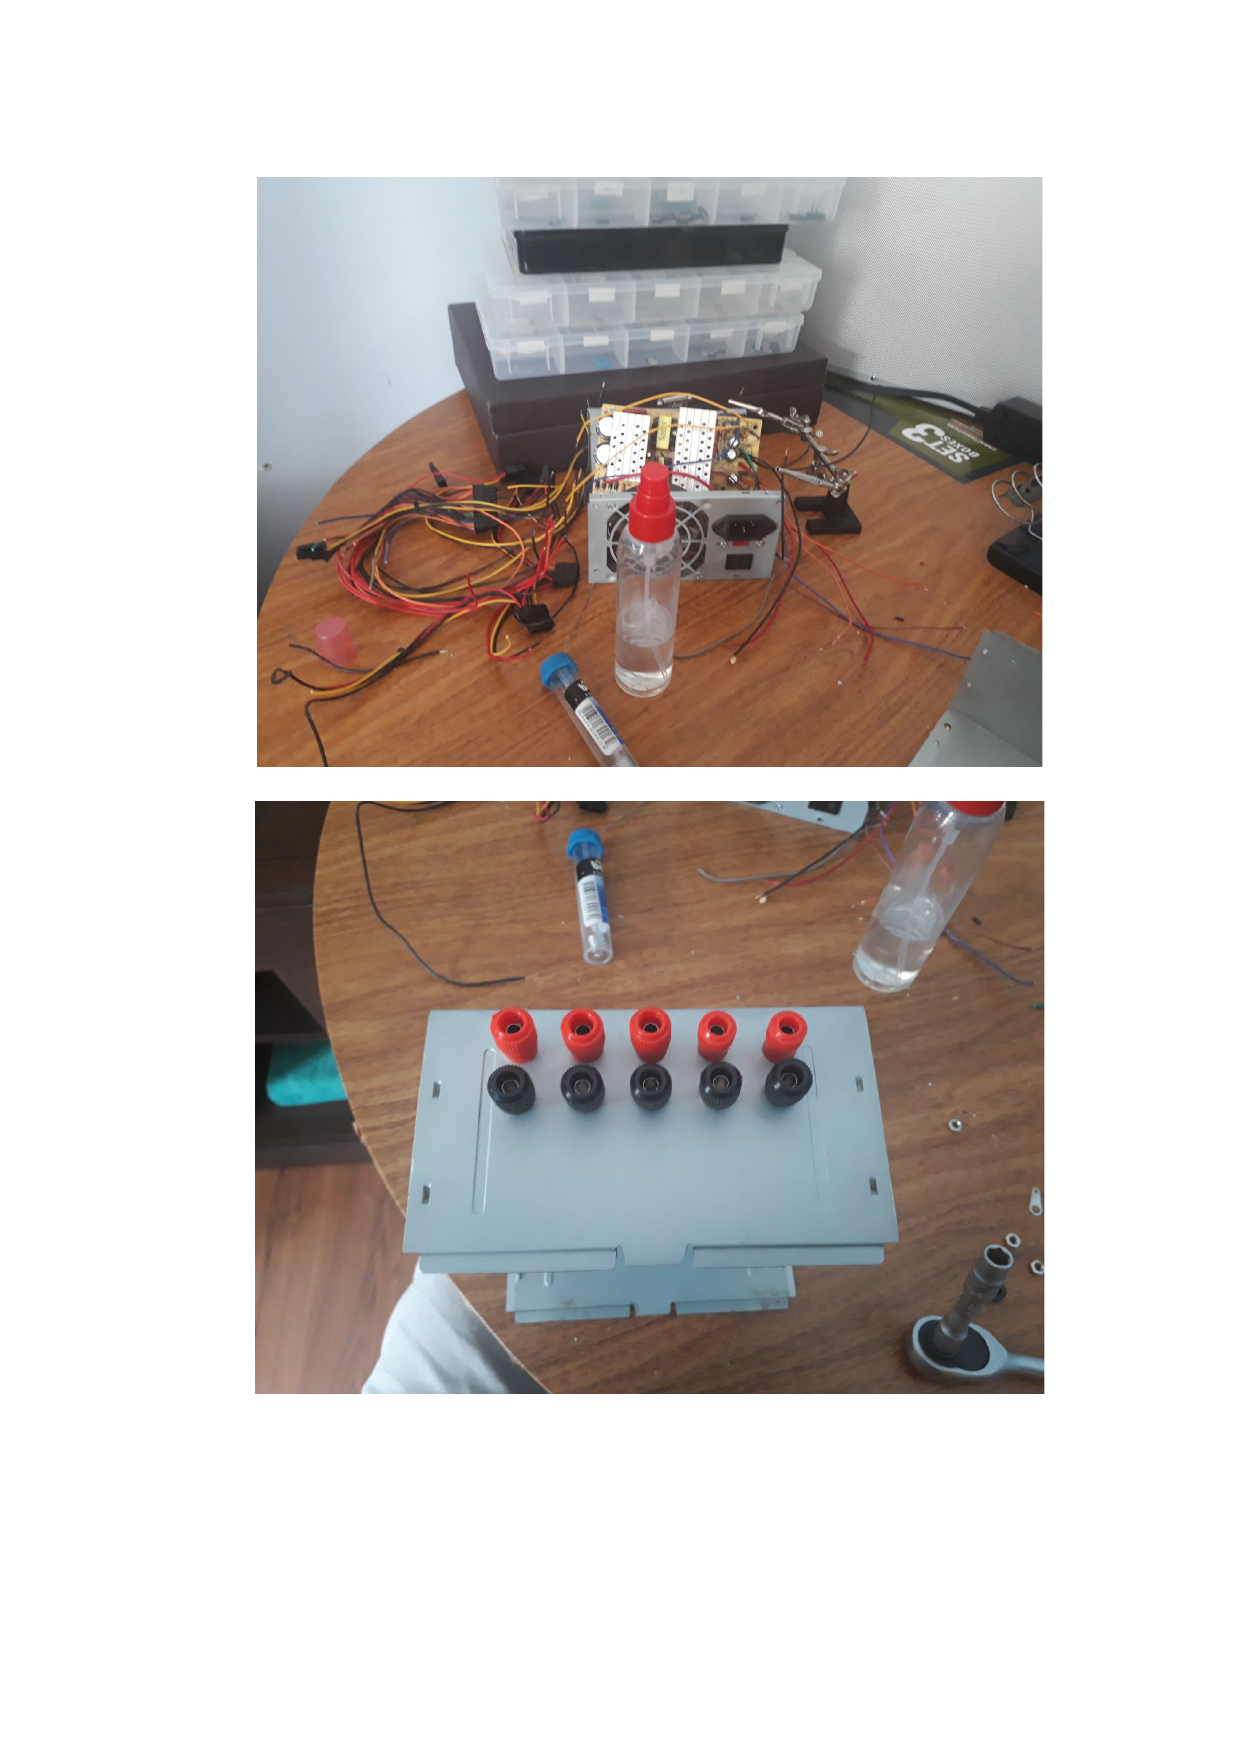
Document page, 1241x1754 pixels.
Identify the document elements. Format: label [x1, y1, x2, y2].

picture [255, 801, 1045, 1394]
picture [257, 177, 1043, 767]
